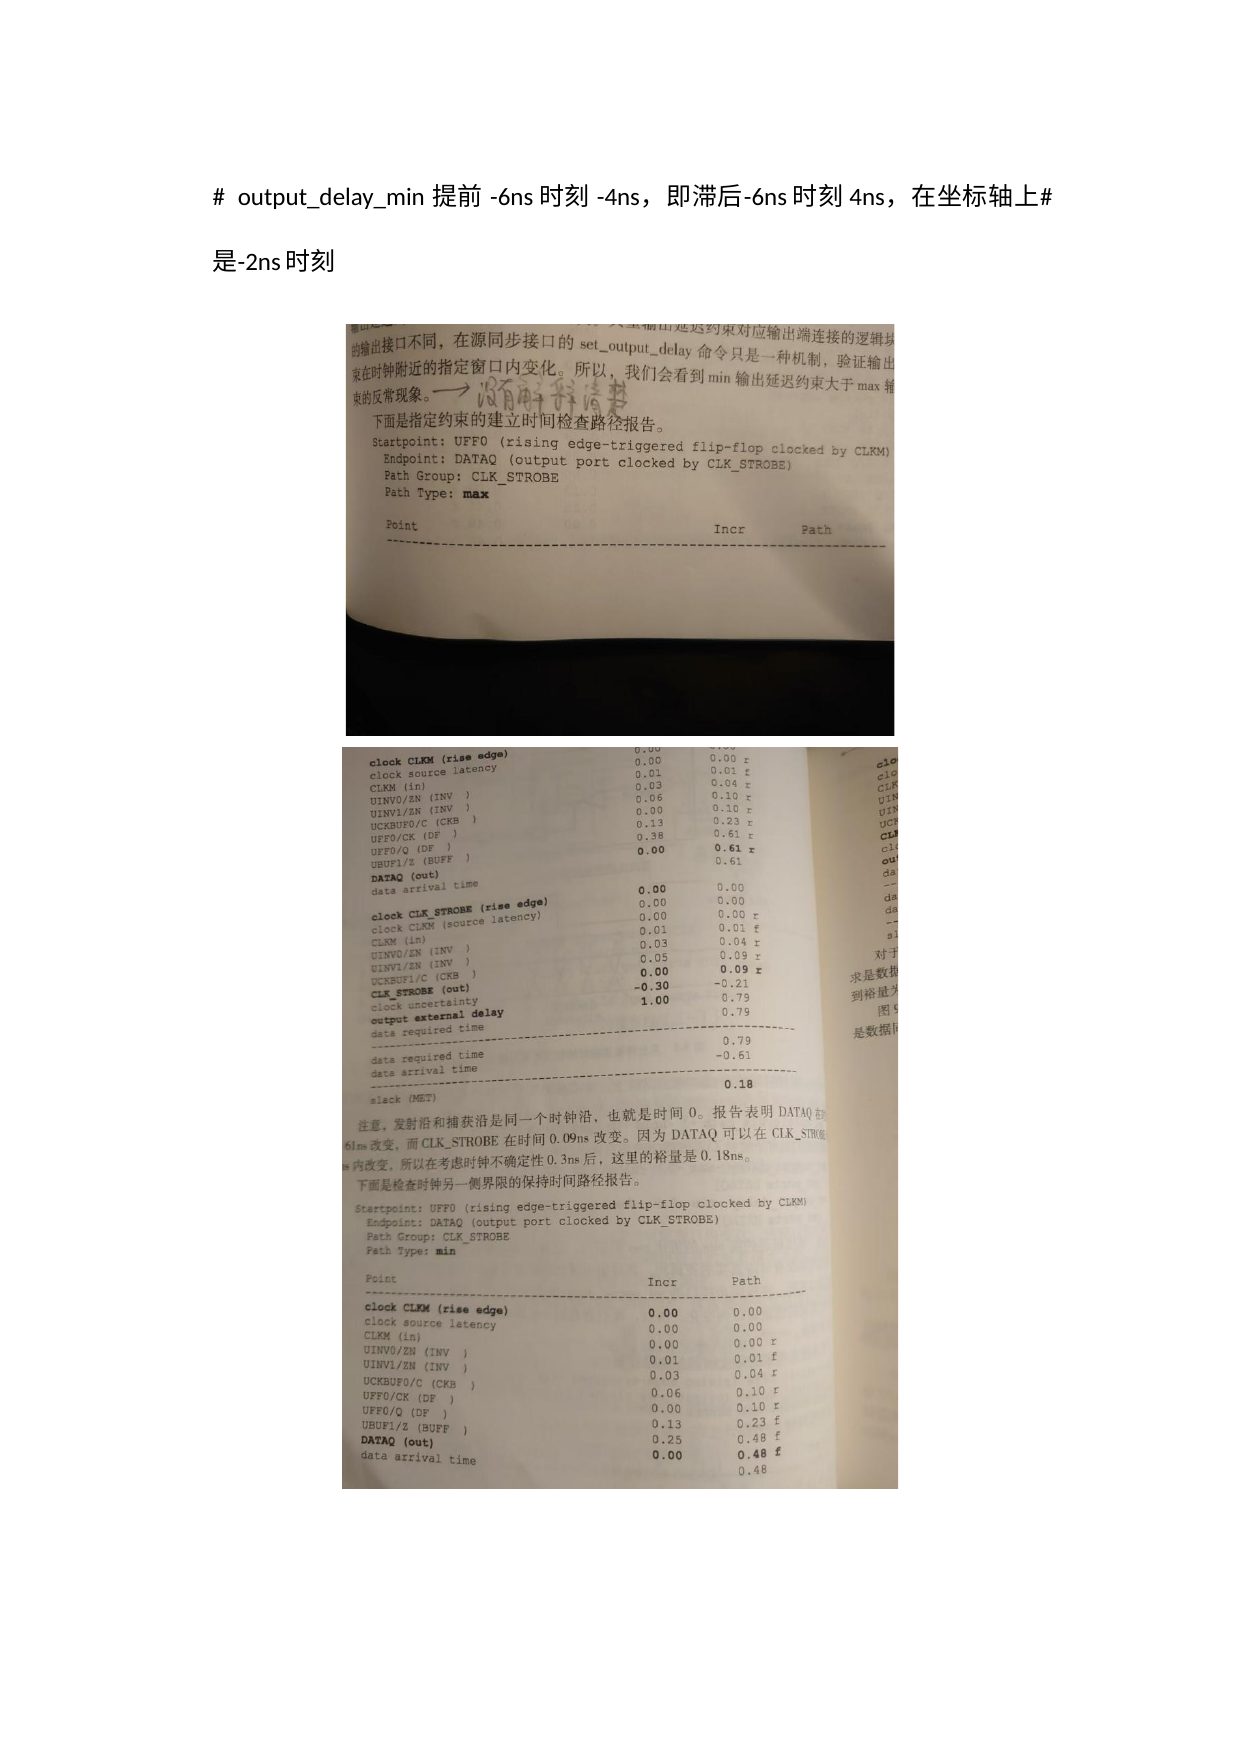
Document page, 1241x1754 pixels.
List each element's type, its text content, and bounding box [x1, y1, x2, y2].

picture [342, 747, 899, 1489]
picture [345, 324, 895, 736]
list # output_delay_min 提前 -6ns时刻 -4ns，即滞后-6ns时刻4ns，在坐标轴上# 是-2ns时刻 [212, 162, 1053, 292]
